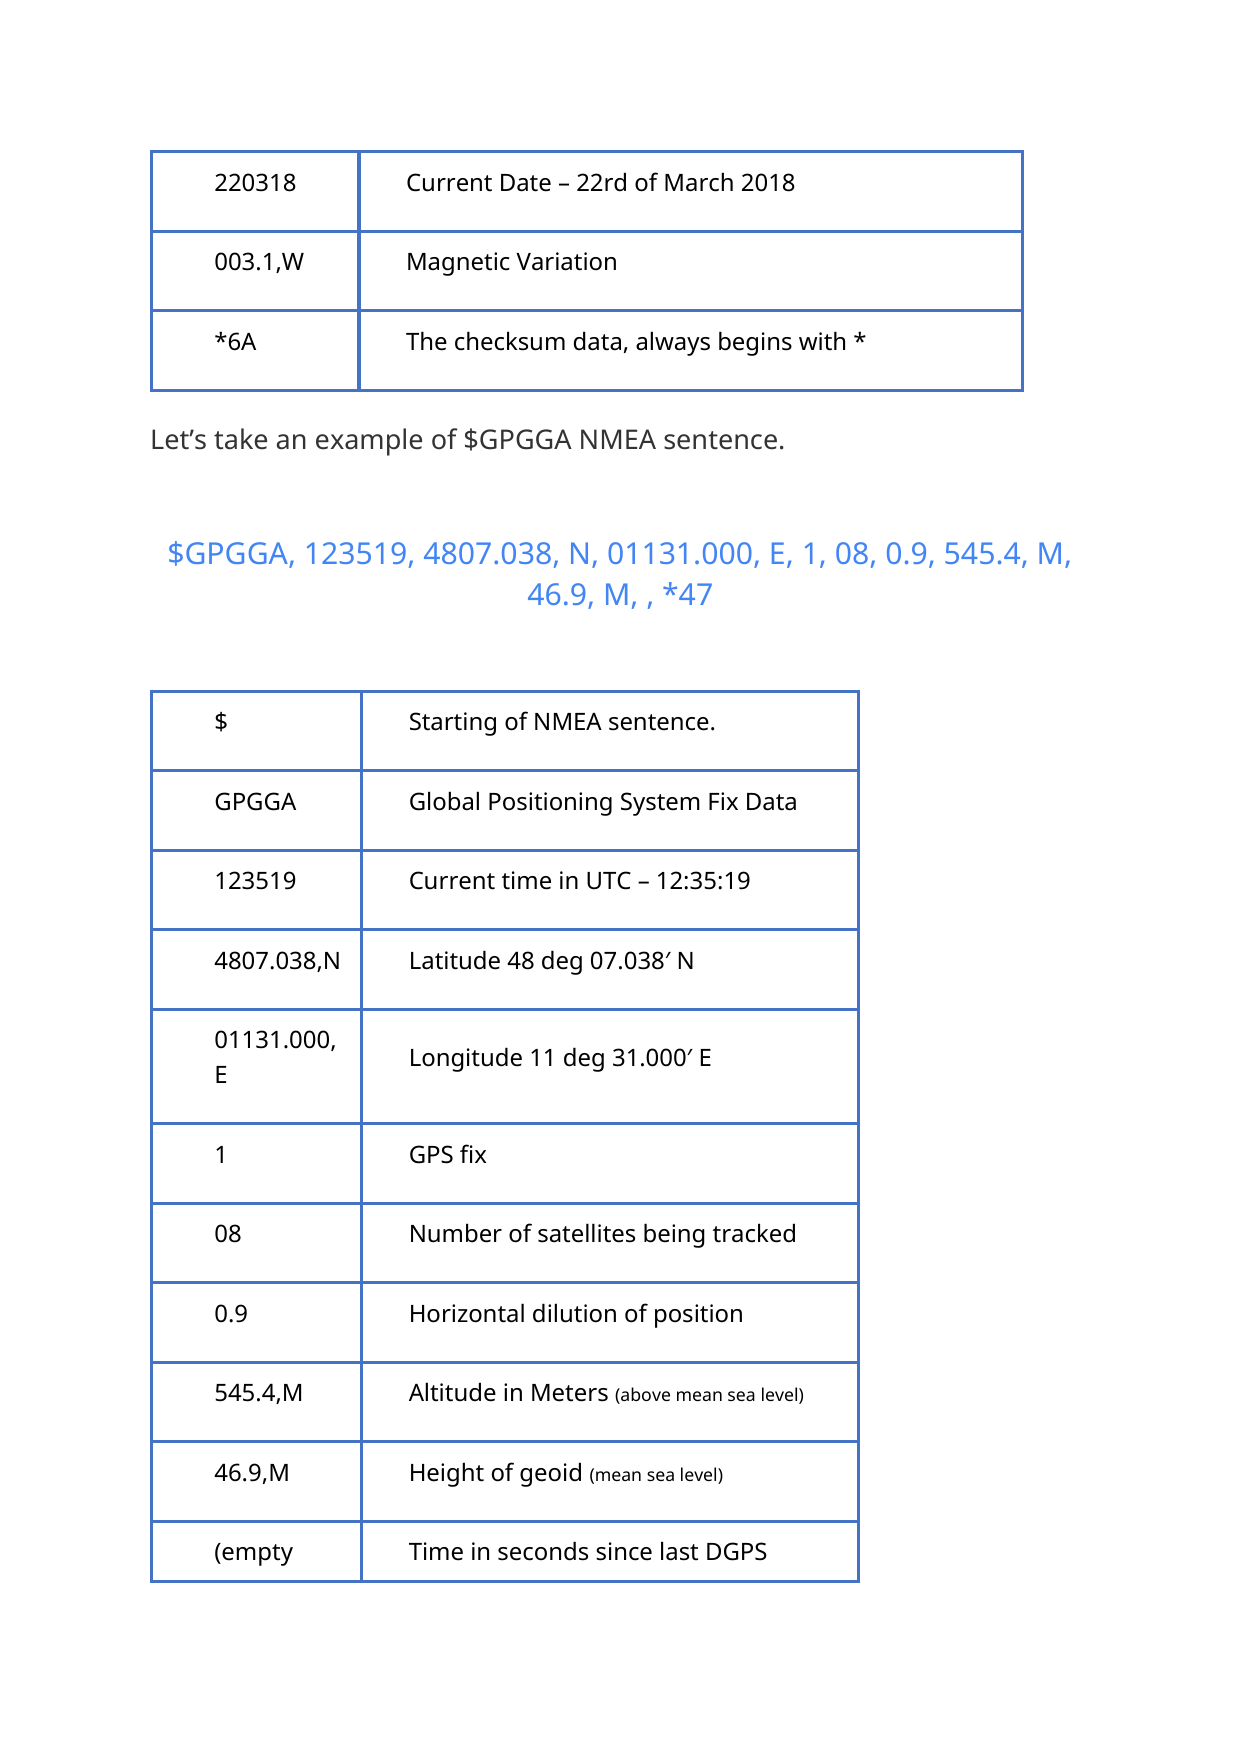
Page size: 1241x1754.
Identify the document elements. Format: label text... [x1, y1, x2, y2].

table_cell Latitude 48 deg 07.038′ N [363, 931, 857, 1007]
table_cell Height of geoid (mean sea level) [363, 1443, 857, 1519]
table_cell Global Positioning System Fix Data [363, 772, 857, 848]
table_cell 123519 [153, 852, 360, 928]
table_cell 1 [153, 1125, 360, 1202]
table_cell Current Date – 22rd of March 2018 [361, 153, 1021, 229]
table_cell 4807.038,N [153, 931, 360, 1007]
table_cell GPS fix [363, 1125, 857, 1202]
table_cell 08 [153, 1205, 360, 1281]
table_cell 545.4,M [153, 1364, 360, 1440]
table_cell Longitude 11 deg 31.000′ E [363, 1011, 857, 1122]
text $GPGGA, 123519, 4807.038, N, 01131.000, E, 1, 08, 0.9, 545.4, M, 46.9, M, , *47 [150, 532, 1090, 614]
table_cell Number of satellites being tracked [363, 1205, 857, 1281]
table_cell 01131.000,E [153, 1011, 360, 1122]
table_cell 46.9,M [153, 1443, 360, 1519]
table_cell Altitude in Meters (above mean sea level) [363, 1364, 857, 1440]
table_header $ [153, 693, 360, 769]
table_cell 003.1,W [153, 233, 357, 309]
table_cell The checksum data, always begins with * [361, 312, 1021, 388]
table_cell Horizontal dilution of position [363, 1284, 857, 1361]
table_cell GPGGA [153, 772, 360, 848]
text Let’s take an example of $GPGGA NMEA sentence. [150, 417, 1090, 457]
table_cell 220318 [153, 153, 357, 229]
table_cell *6A [153, 312, 357, 388]
table_cell Magnetic Variation [361, 233, 1021, 309]
table_cell Current time in UTC – 12:35:19 [363, 852, 857, 928]
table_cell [363, 1523, 857, 1580]
table_cell (empty field) [153, 1523, 360, 1580]
table_header Starting of NMEA sentence. [363, 693, 857, 769]
table_cell 0.9 [153, 1284, 360, 1361]
